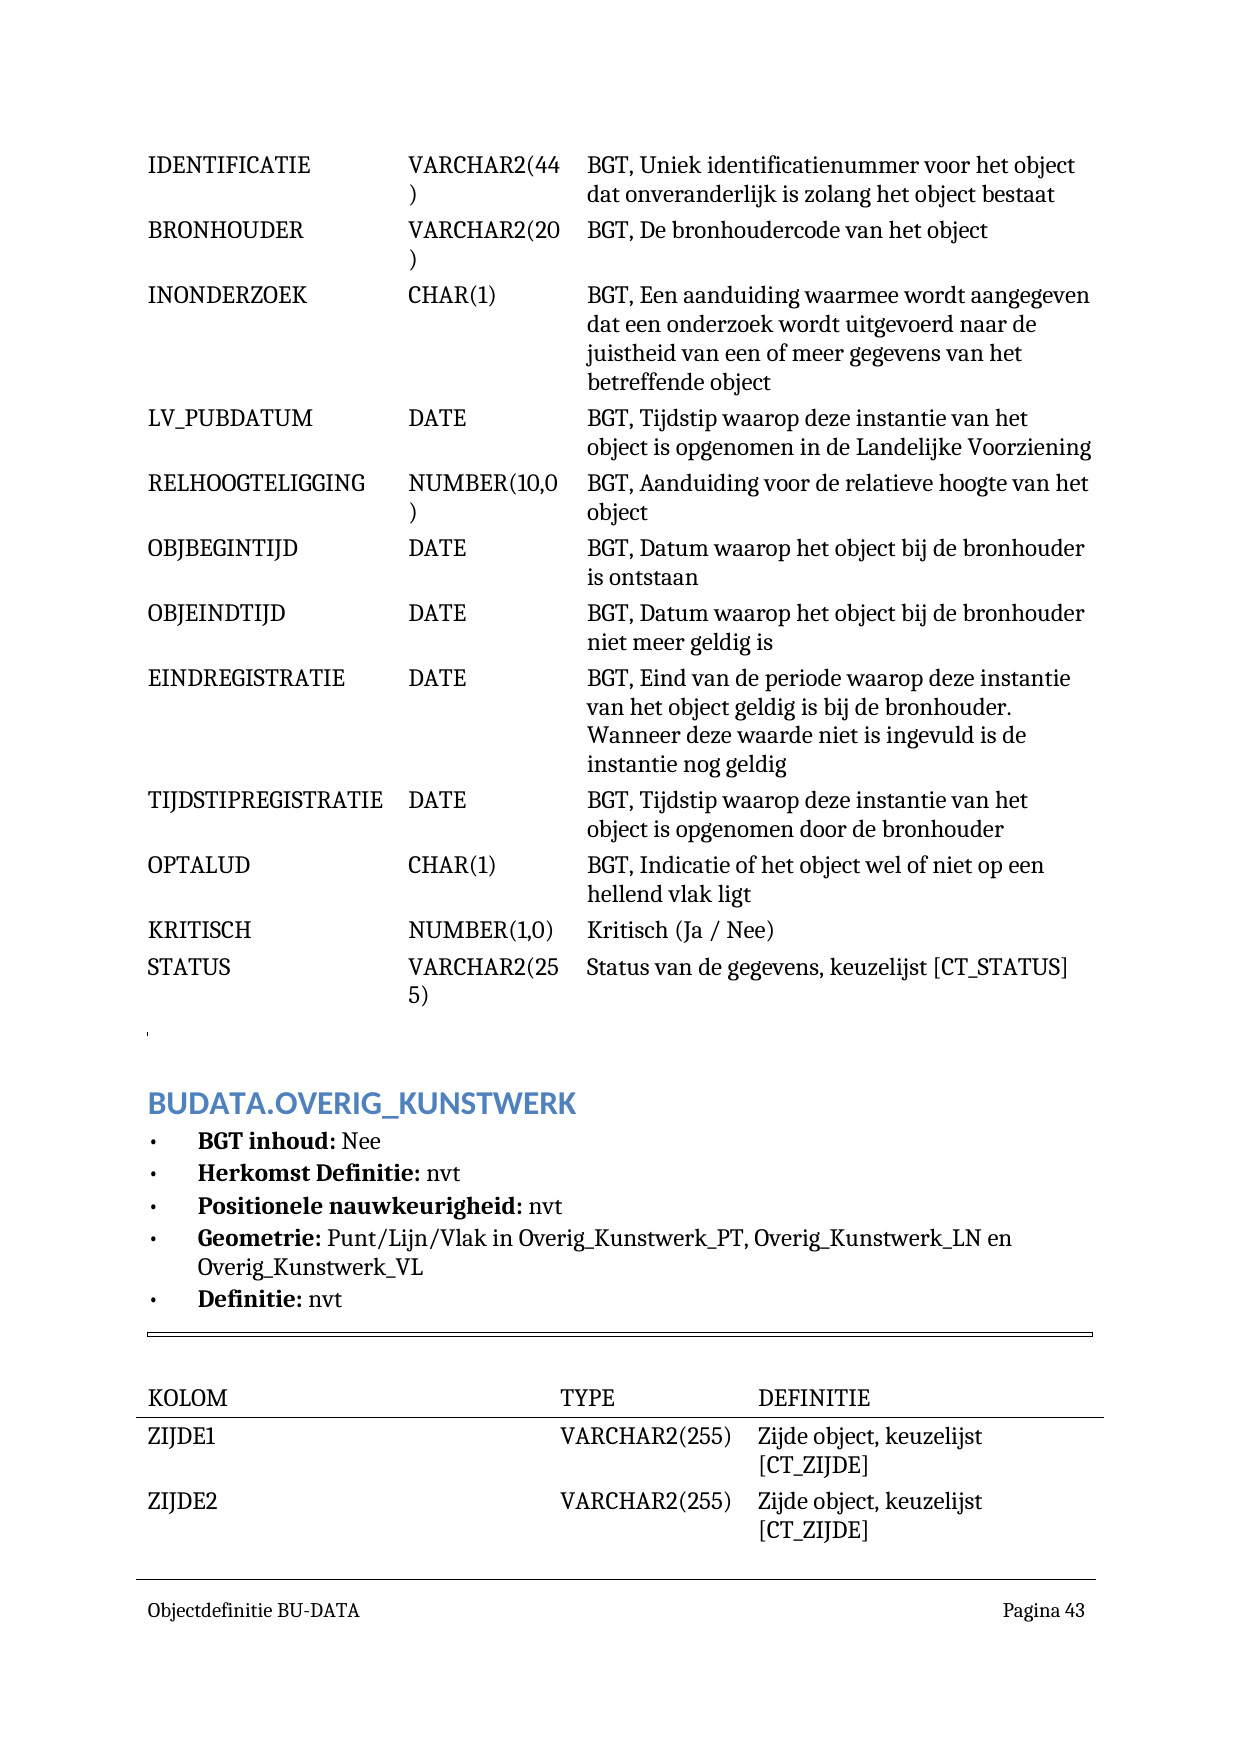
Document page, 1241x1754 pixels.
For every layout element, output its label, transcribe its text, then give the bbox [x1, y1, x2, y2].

list Definitie: nvt [148, 1285, 1093, 1314]
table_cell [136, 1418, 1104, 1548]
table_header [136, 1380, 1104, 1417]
list Positionele nauwkeurigheid: nvt [148, 1192, 1093, 1220]
subtitle BUDATA.OVERIG_KUNSTWERK [148, 1082, 1093, 1123]
list BGT inhoud: Nee [148, 1127, 1093, 1155]
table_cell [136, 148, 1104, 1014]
list Herkomst Definitie: nvt [148, 1159, 1093, 1188]
list Geometrie: Punt/Lijn/Vlak in Overig_Kunstwerk_PT, Overig_Kunstwerk_LN en Overig_Kunstwerk_VL [148, 1224, 1093, 1282]
